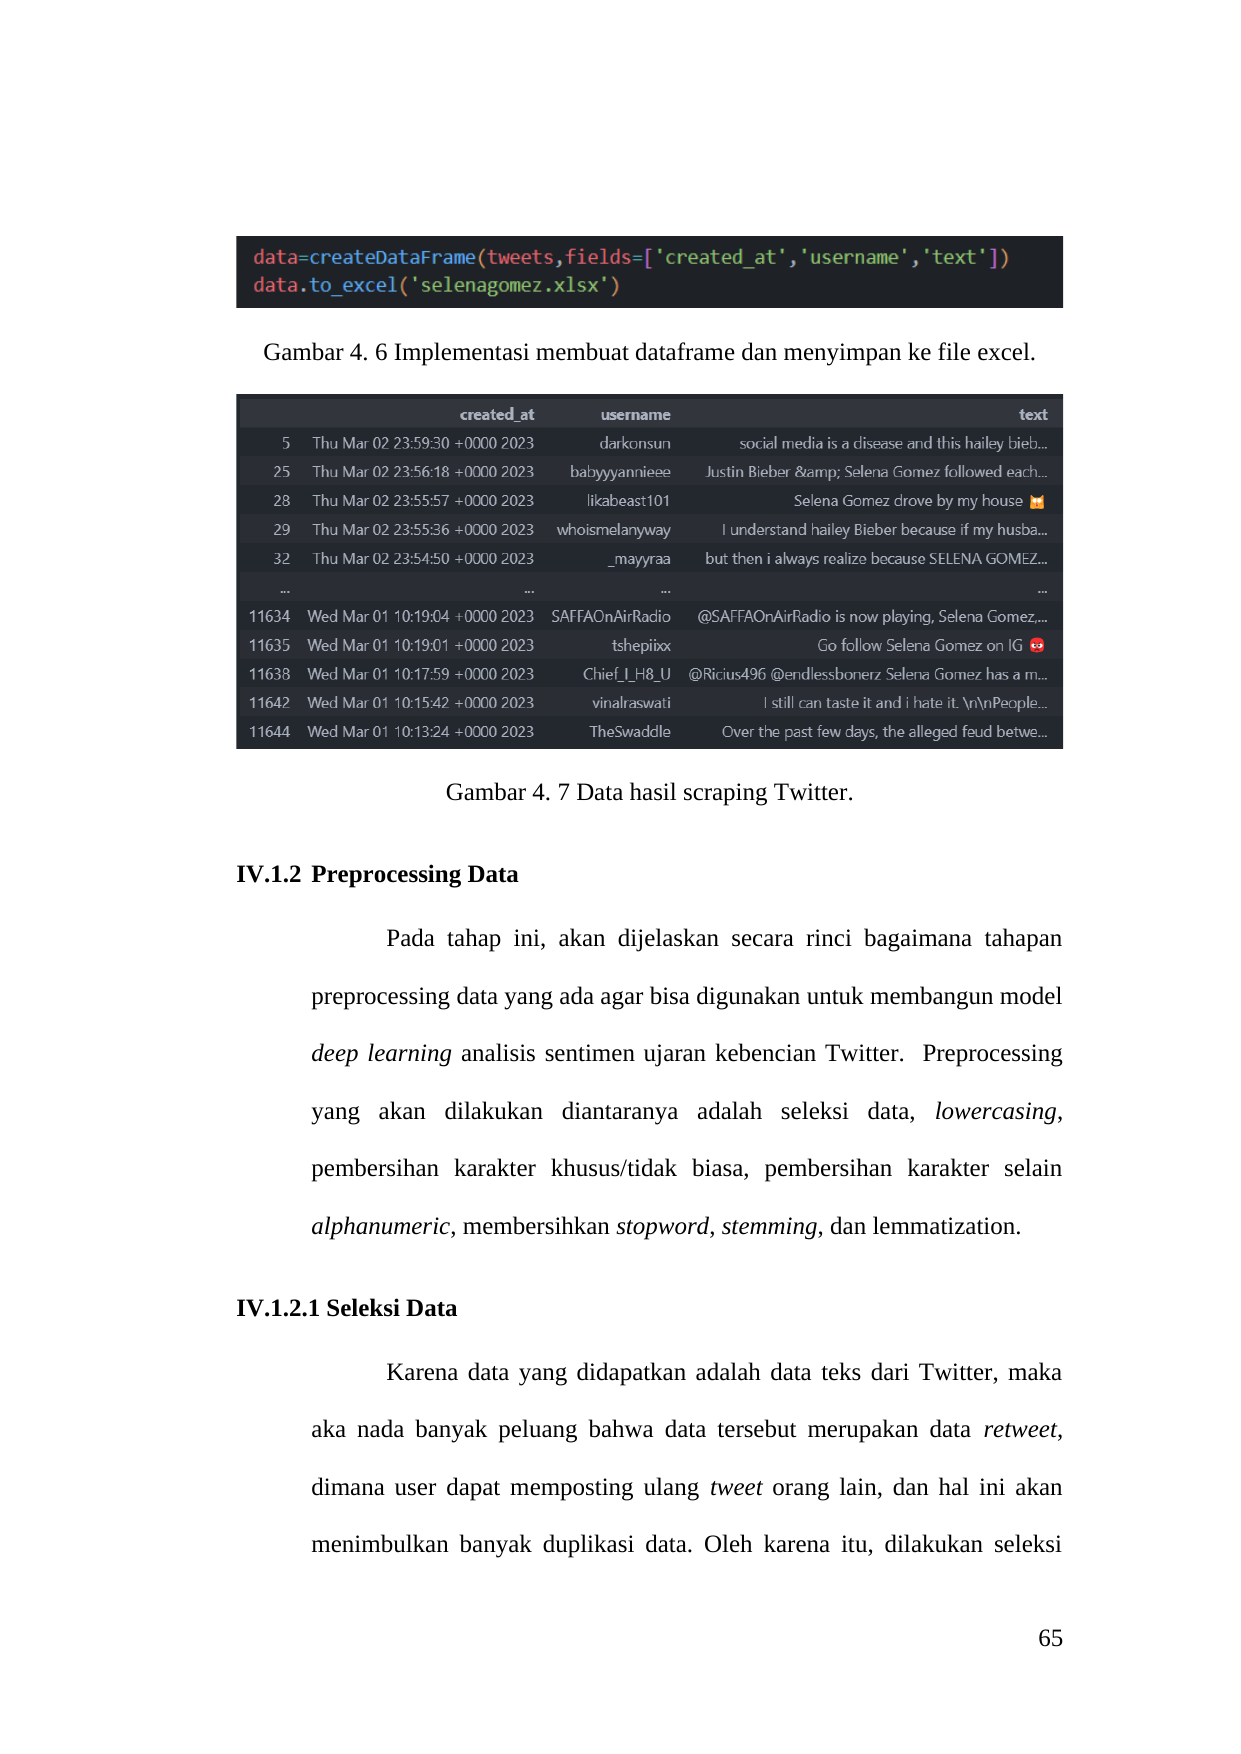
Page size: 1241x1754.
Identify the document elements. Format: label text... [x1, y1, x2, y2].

picture [236, 394, 1064, 749]
text Pada tahap ini, akan dijelaskan secara rinci bagaimana tahapan preprocessing data yang ada agar bisa digunakan untuk membangun model deep learning analisis sentimen ujaran kebencian Twitter. Preprocessing yang akan dilakukan diantaranya adalah seleksi data, lowercasing, pembersihan karakter khusus/tidak biasa, pembersihan karakter selain alphanumeric, membersihkan stopword, stemming, dan lemmatization. [311, 923, 1063, 1239]
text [311, 1357, 1063, 1558]
picture [236, 236, 1064, 308]
subtitle Seleksi Data [236, 1293, 1063, 1322]
subtitle Preprocessing Data [236, 859, 1063, 888]
text Gambar 4. 6 Implementasi membuat dataframe dan menyimpan ke file excel. [236, 337, 1063, 365]
text Gambar 4. 7 Data hasil scraping Twitter. [236, 777, 1063, 806]
